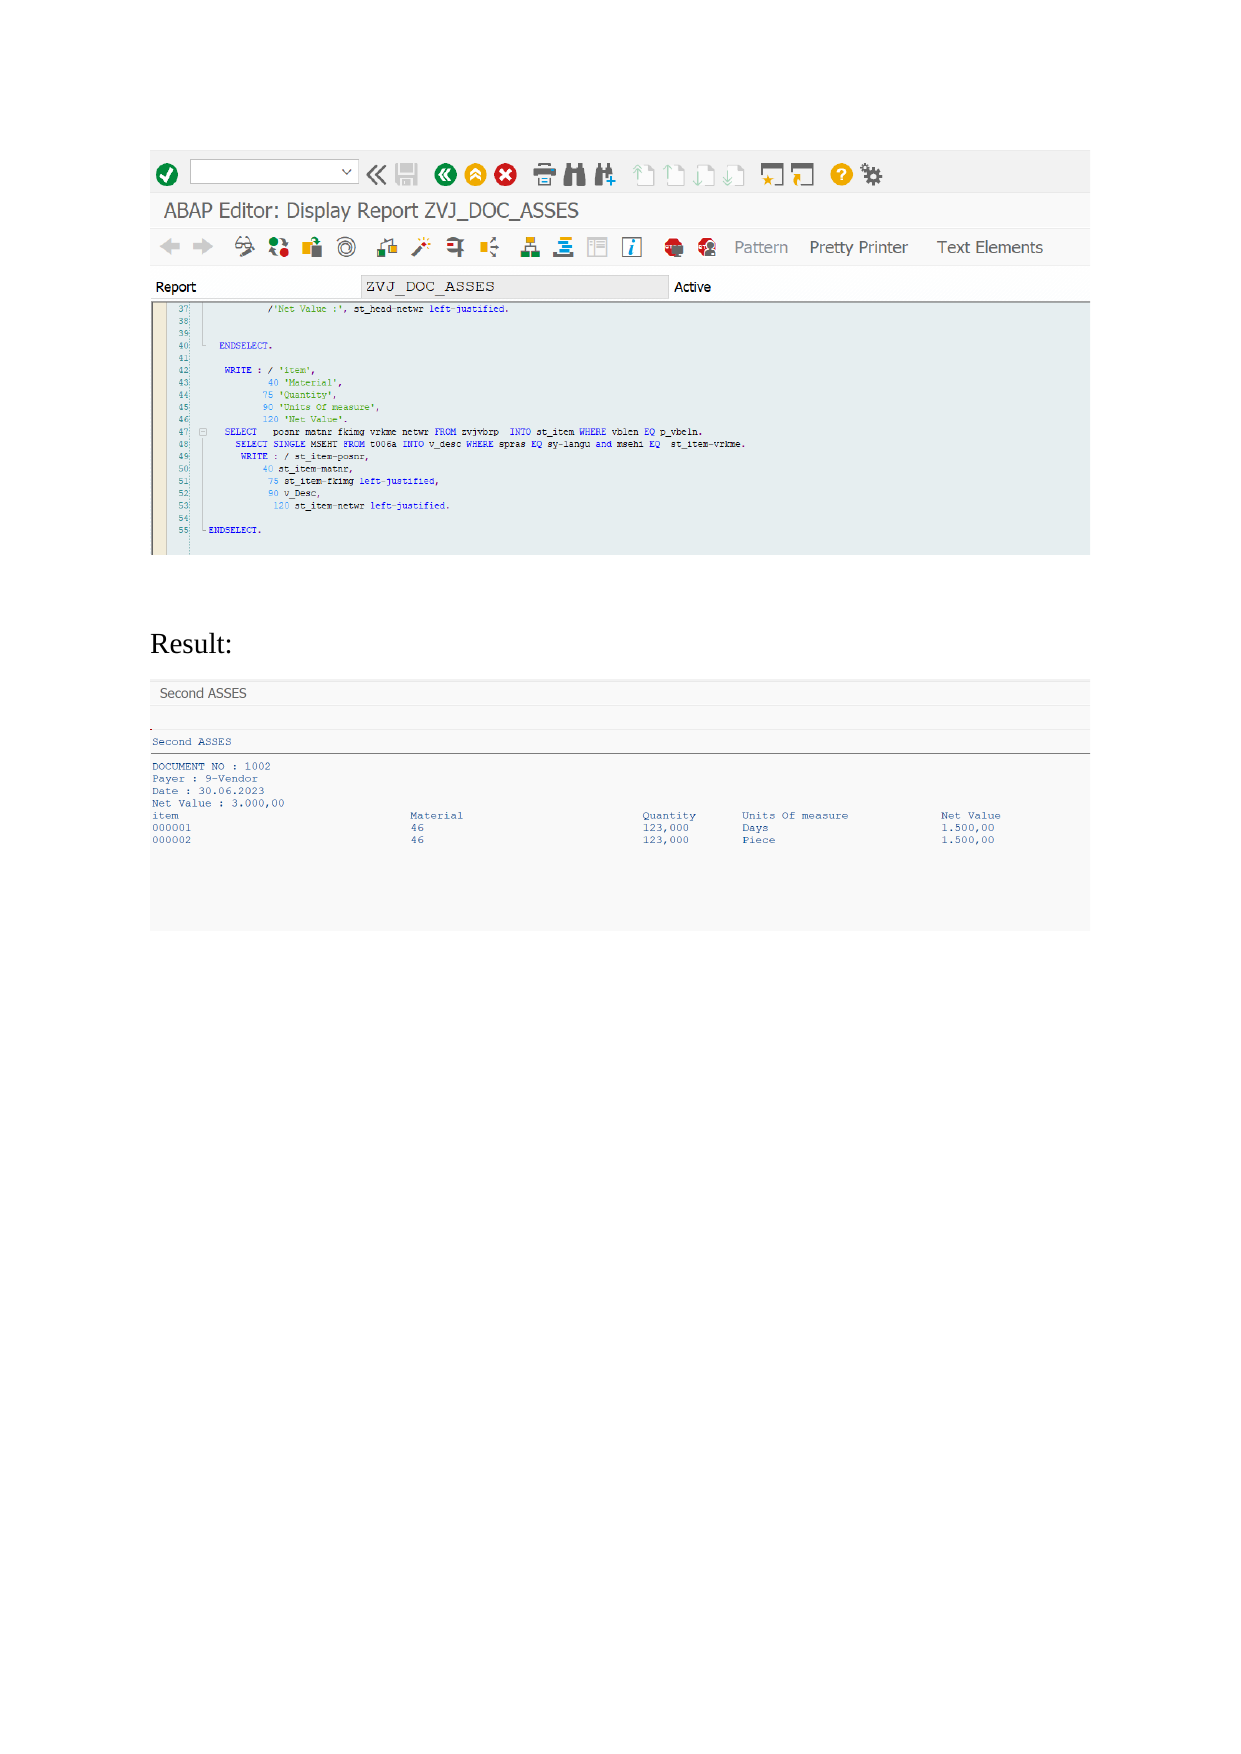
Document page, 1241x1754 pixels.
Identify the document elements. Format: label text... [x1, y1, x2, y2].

picture [150, 150, 1091, 555]
picture [150, 679, 1091, 931]
text Result: [150, 627, 1090, 660]
